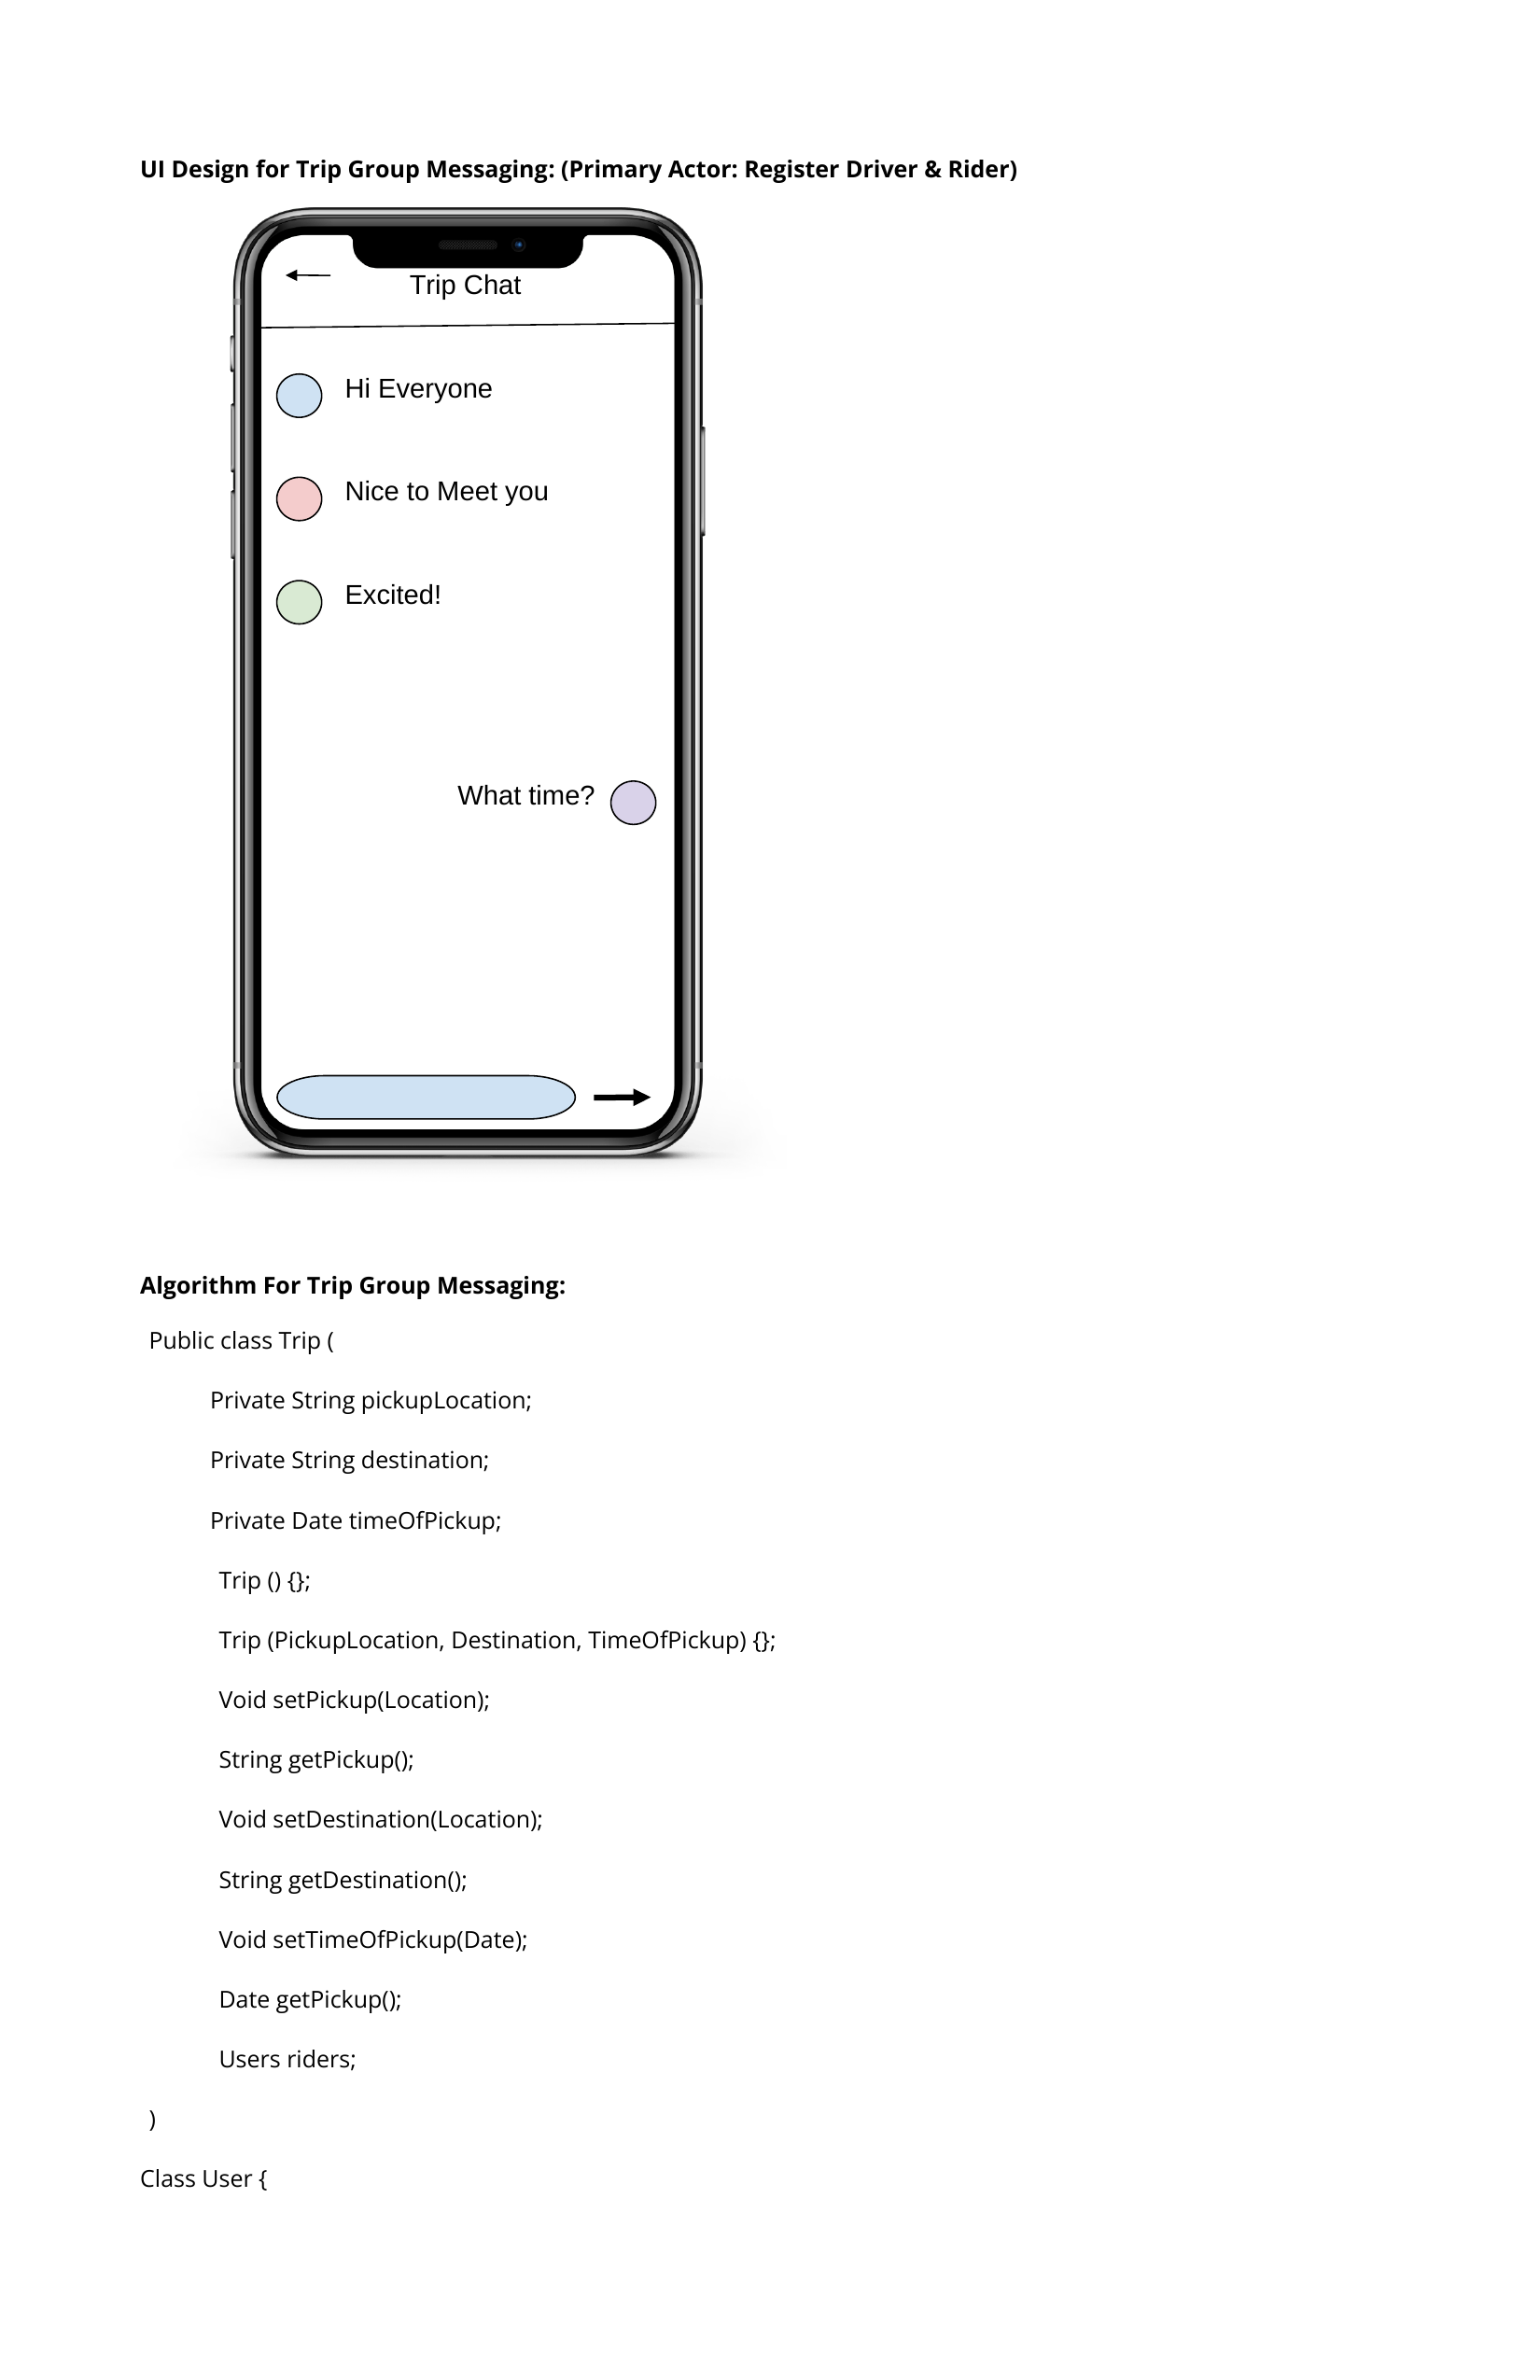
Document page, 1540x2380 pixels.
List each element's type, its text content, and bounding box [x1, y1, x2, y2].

text Void setTimeOfPickup(Date); [218, 1923, 1400, 1954]
text Users riders; [218, 2043, 1400, 2075]
text Trip (PickupLocation, Destination, TimeOfPickup) {}; [218, 1623, 1400, 1656]
text UI Design for Trip Group Messaging: (Primary Actor: Register Driver & Rider) [140, 152, 1400, 184]
text String getDestination(); [218, 1863, 1400, 1895]
text Algorithm For Trip Group Messaging: [140, 1269, 1400, 1301]
text Public class Trip ( [148, 1324, 1400, 1356]
picture [140, 207, 791, 1191]
text Private String destination; [78, 1444, 1400, 1476]
text ) [148, 2103, 1400, 2135]
text Class User { [62, 2163, 1400, 2194]
text Private Date timeOfPickup; [78, 1504, 1400, 1535]
text Void setDestination(Location); [218, 1803, 1400, 1835]
text Private String pickupLocation; [78, 1384, 1400, 1416]
text String getPickup(); [218, 1743, 1400, 1775]
text Trip () {}; [218, 1563, 1400, 1595]
text Date getPickup(); [218, 1982, 1400, 2015]
text Void setPickup(Location); [218, 1684, 1400, 1715]
